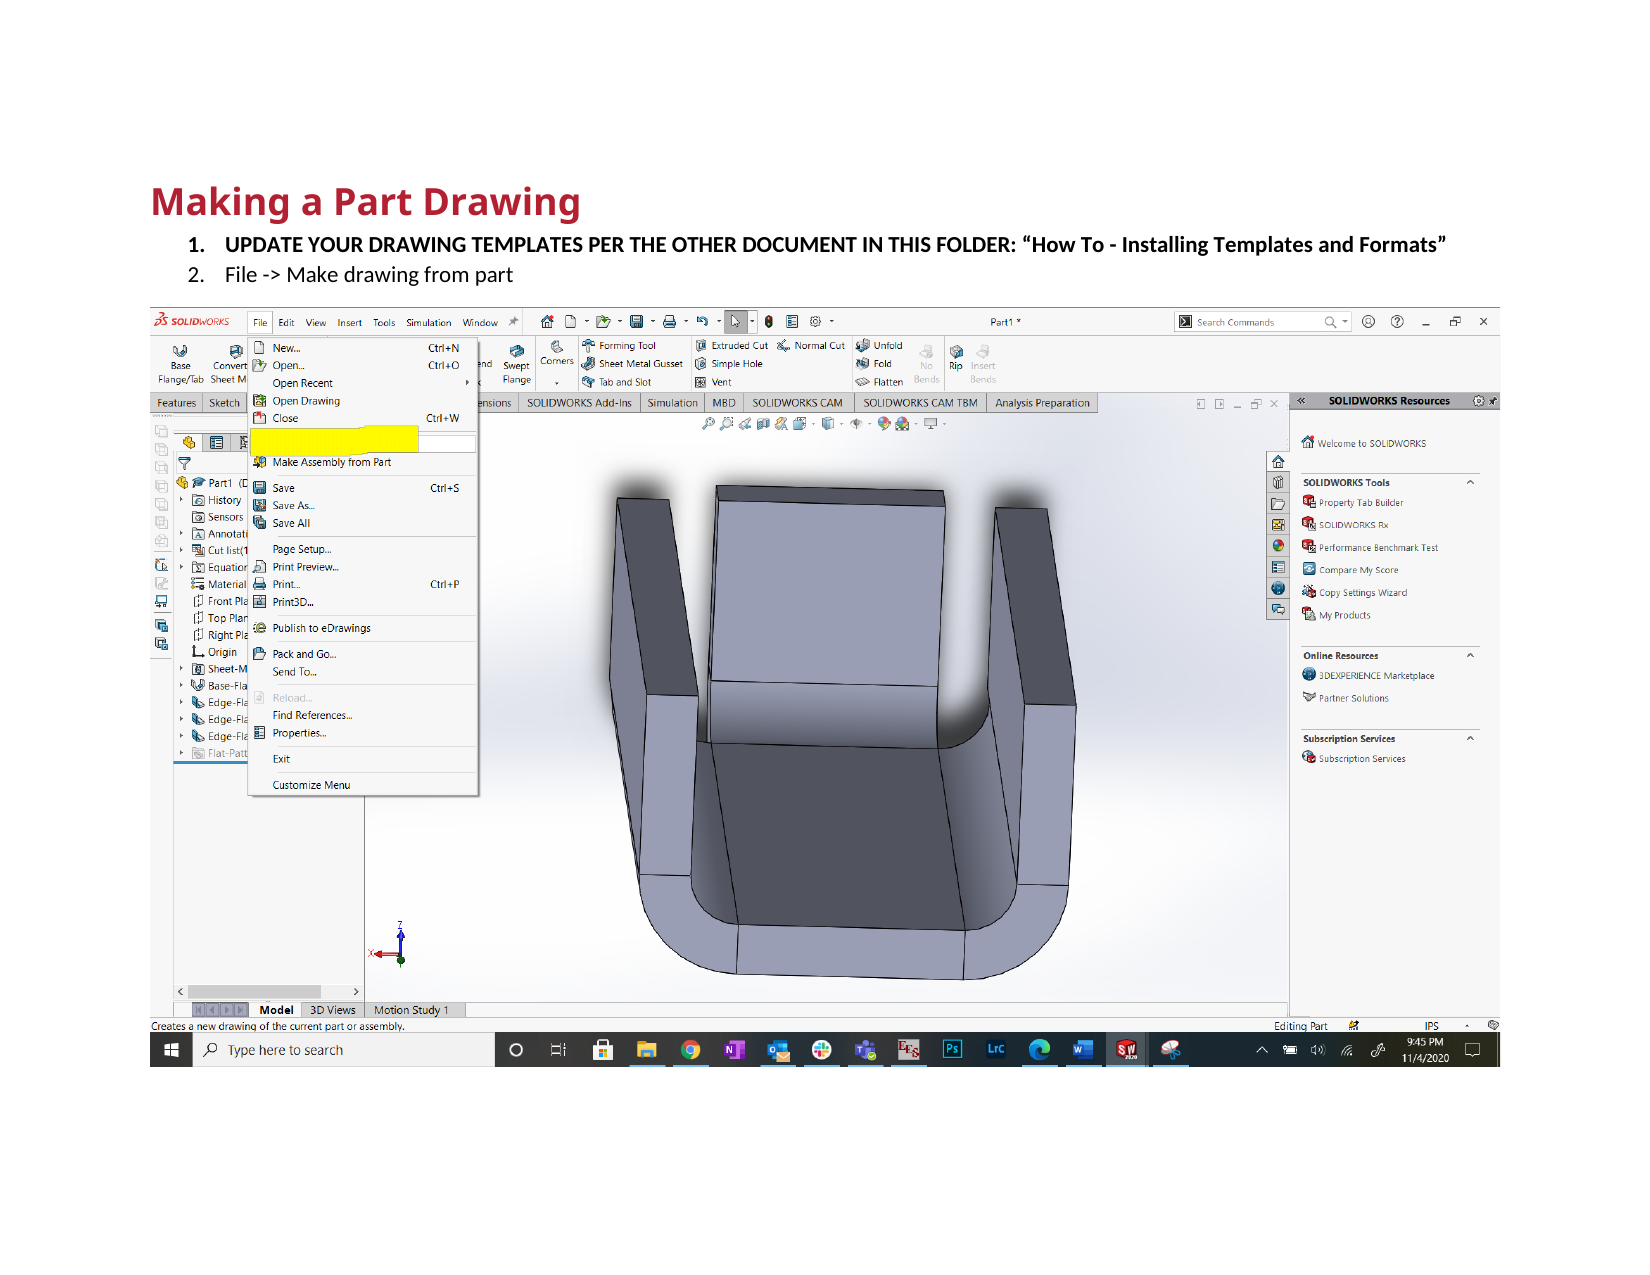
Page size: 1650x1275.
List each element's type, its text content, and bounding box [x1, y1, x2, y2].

subtitle Making a Part Drawing [150, 175, 1500, 226]
list UPDATE YOUR DRAWING TEMPLATES PER THE OTHER DOCUMENT IN THIS FOLDER: “How To - Installing Templates and Formats” [187, 230, 1500, 258]
list File -> Make drawing from part [187, 260, 1500, 288]
picture [150, 307, 1500, 1067]
